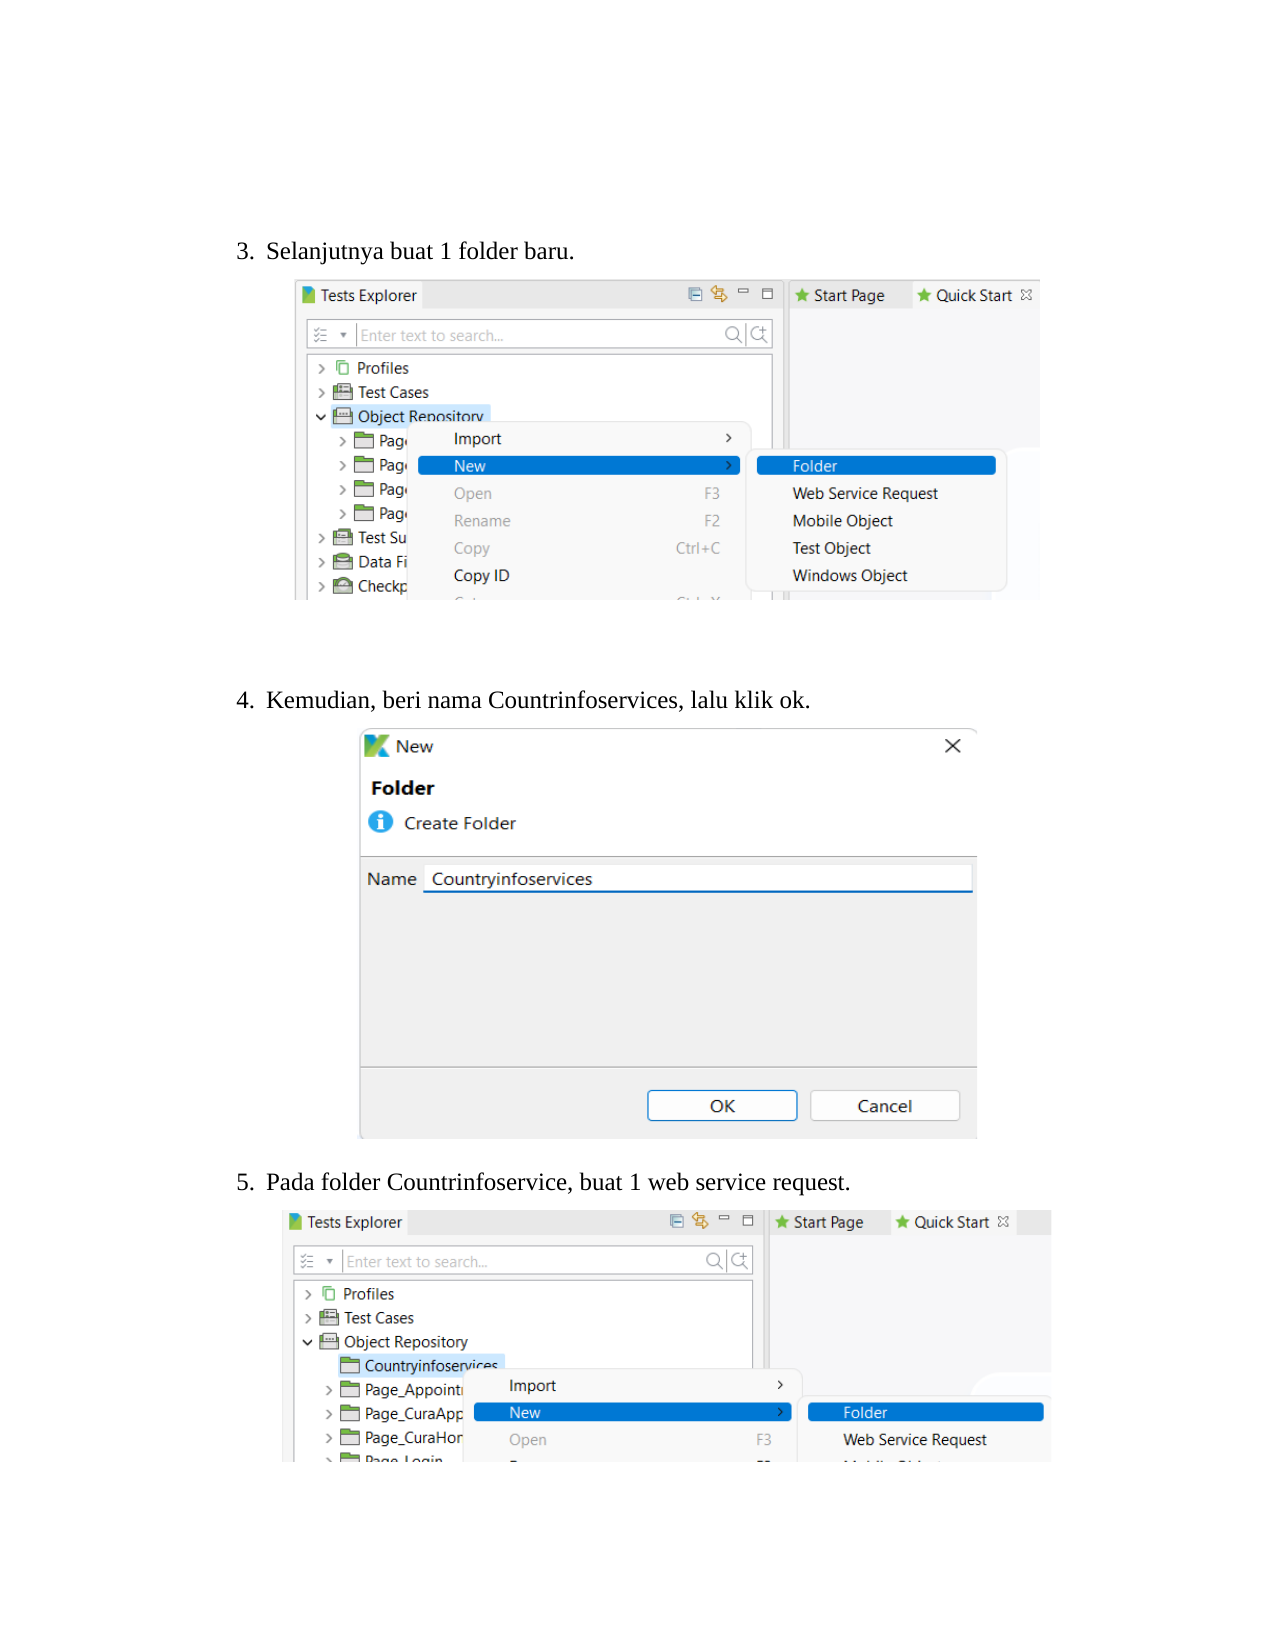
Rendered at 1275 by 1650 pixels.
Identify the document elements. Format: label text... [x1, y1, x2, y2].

list Kemudian, beri nama Countrinfoservices, lalu klik ok. [236, 686, 1098, 714]
picture [294, 279, 1040, 600]
list Selanjutnya buat 1 folder baru. [236, 236, 1098, 265]
picture [357, 728, 978, 1139]
list Pada folder Countrinfoservice, buat 1 web service request. [236, 1167, 1098, 1196]
picture [282, 1210, 1052, 1462]
